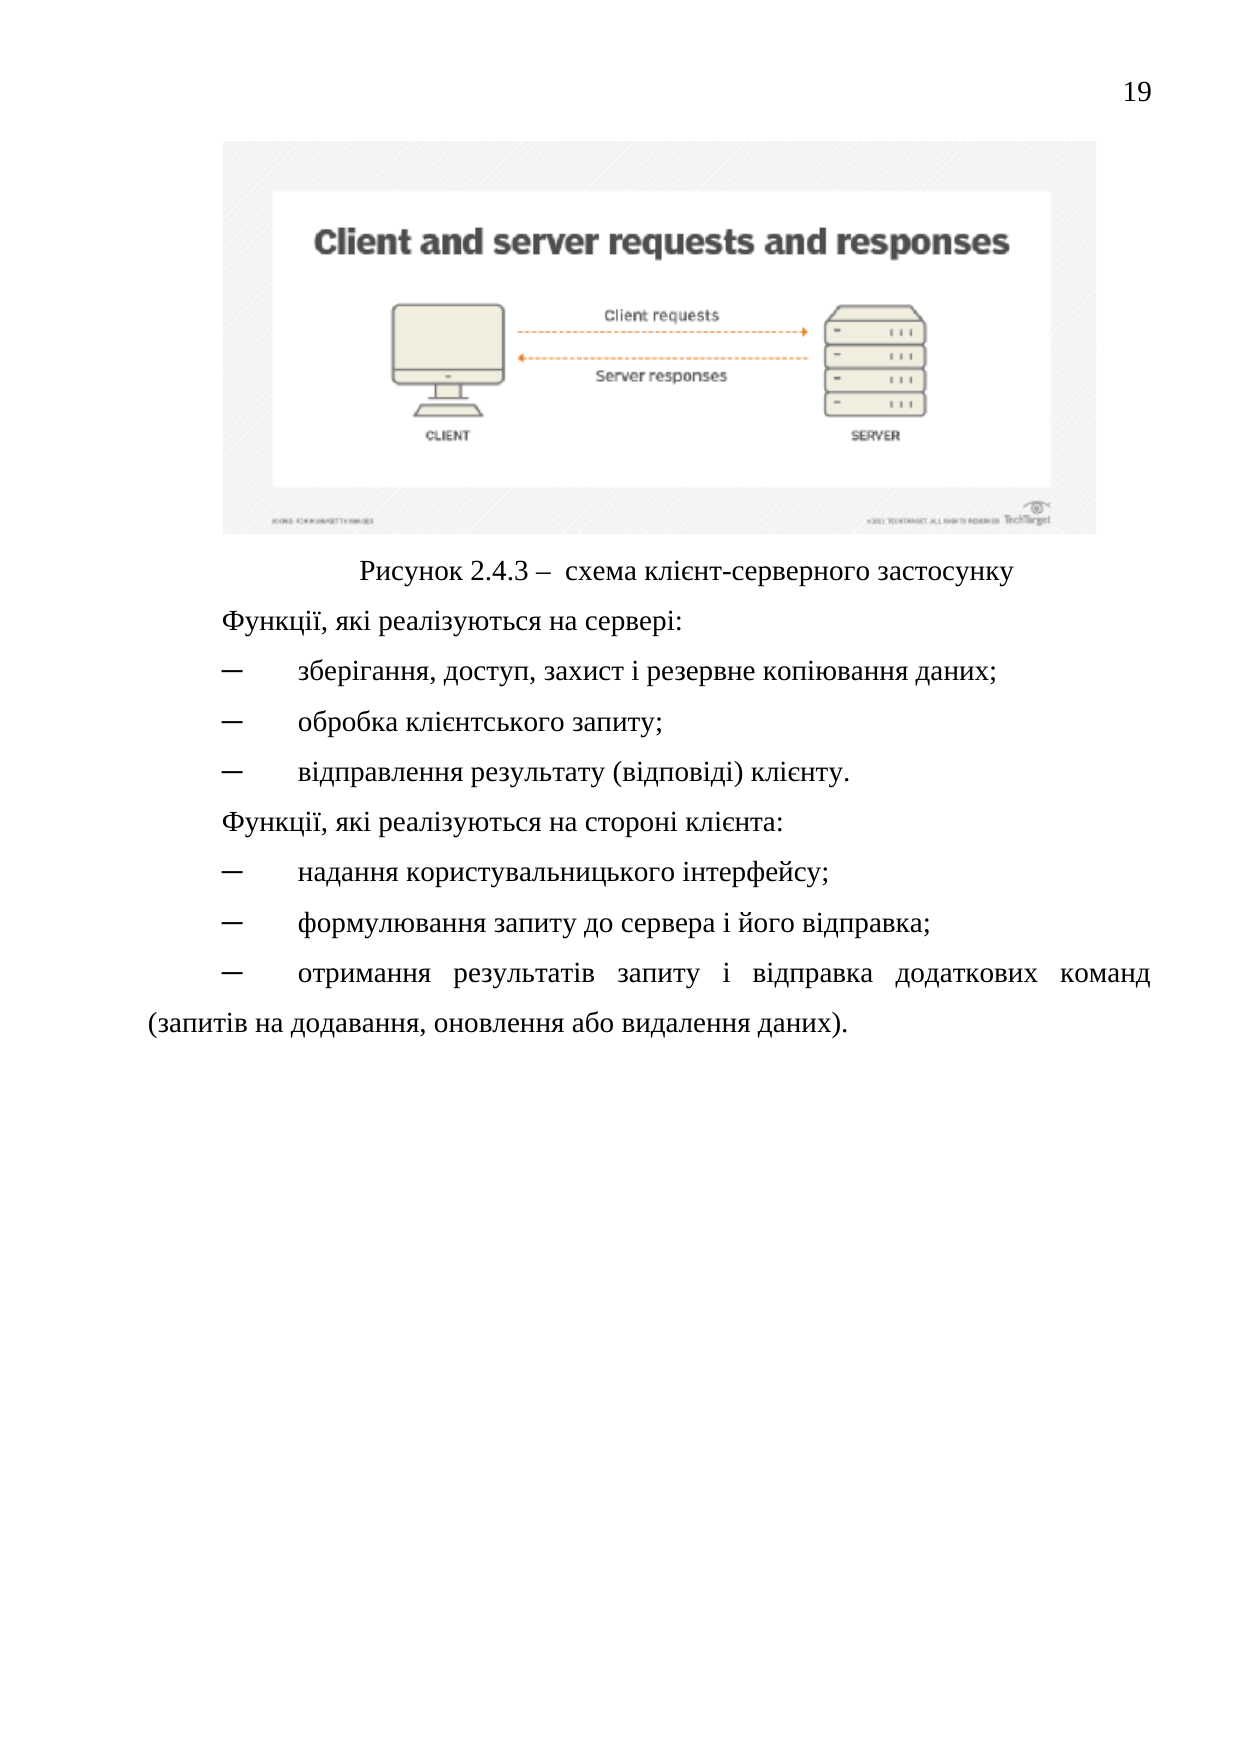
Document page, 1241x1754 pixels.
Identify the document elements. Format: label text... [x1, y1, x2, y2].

list формулювання запиту до сервера і його відправка; [148, 905, 1152, 938]
list надання користувальницького інтерфейсу; [148, 854, 1152, 888]
list відправлення результату (відповіді) клієнту. [148, 754, 1152, 787]
picture [222, 141, 1097, 534]
list отримання результатів запиту і відправка додаткових команд (запитів на додавання, оновлення або видалення даних). [148, 955, 1152, 1039]
list зберігання, доступ, захист і резервне копіювання даних; [148, 653, 1152, 687]
list обробка клієнтського запиту; [148, 704, 1152, 737]
list Функції, які реалізуються на стороні клієнта: [222, 804, 1152, 838]
text Функції, які реалізуються на сервері: [148, 603, 1152, 637]
text Рисунок 2.4.3 – схема клієнт-серверного застосунку [148, 553, 1152, 586]
